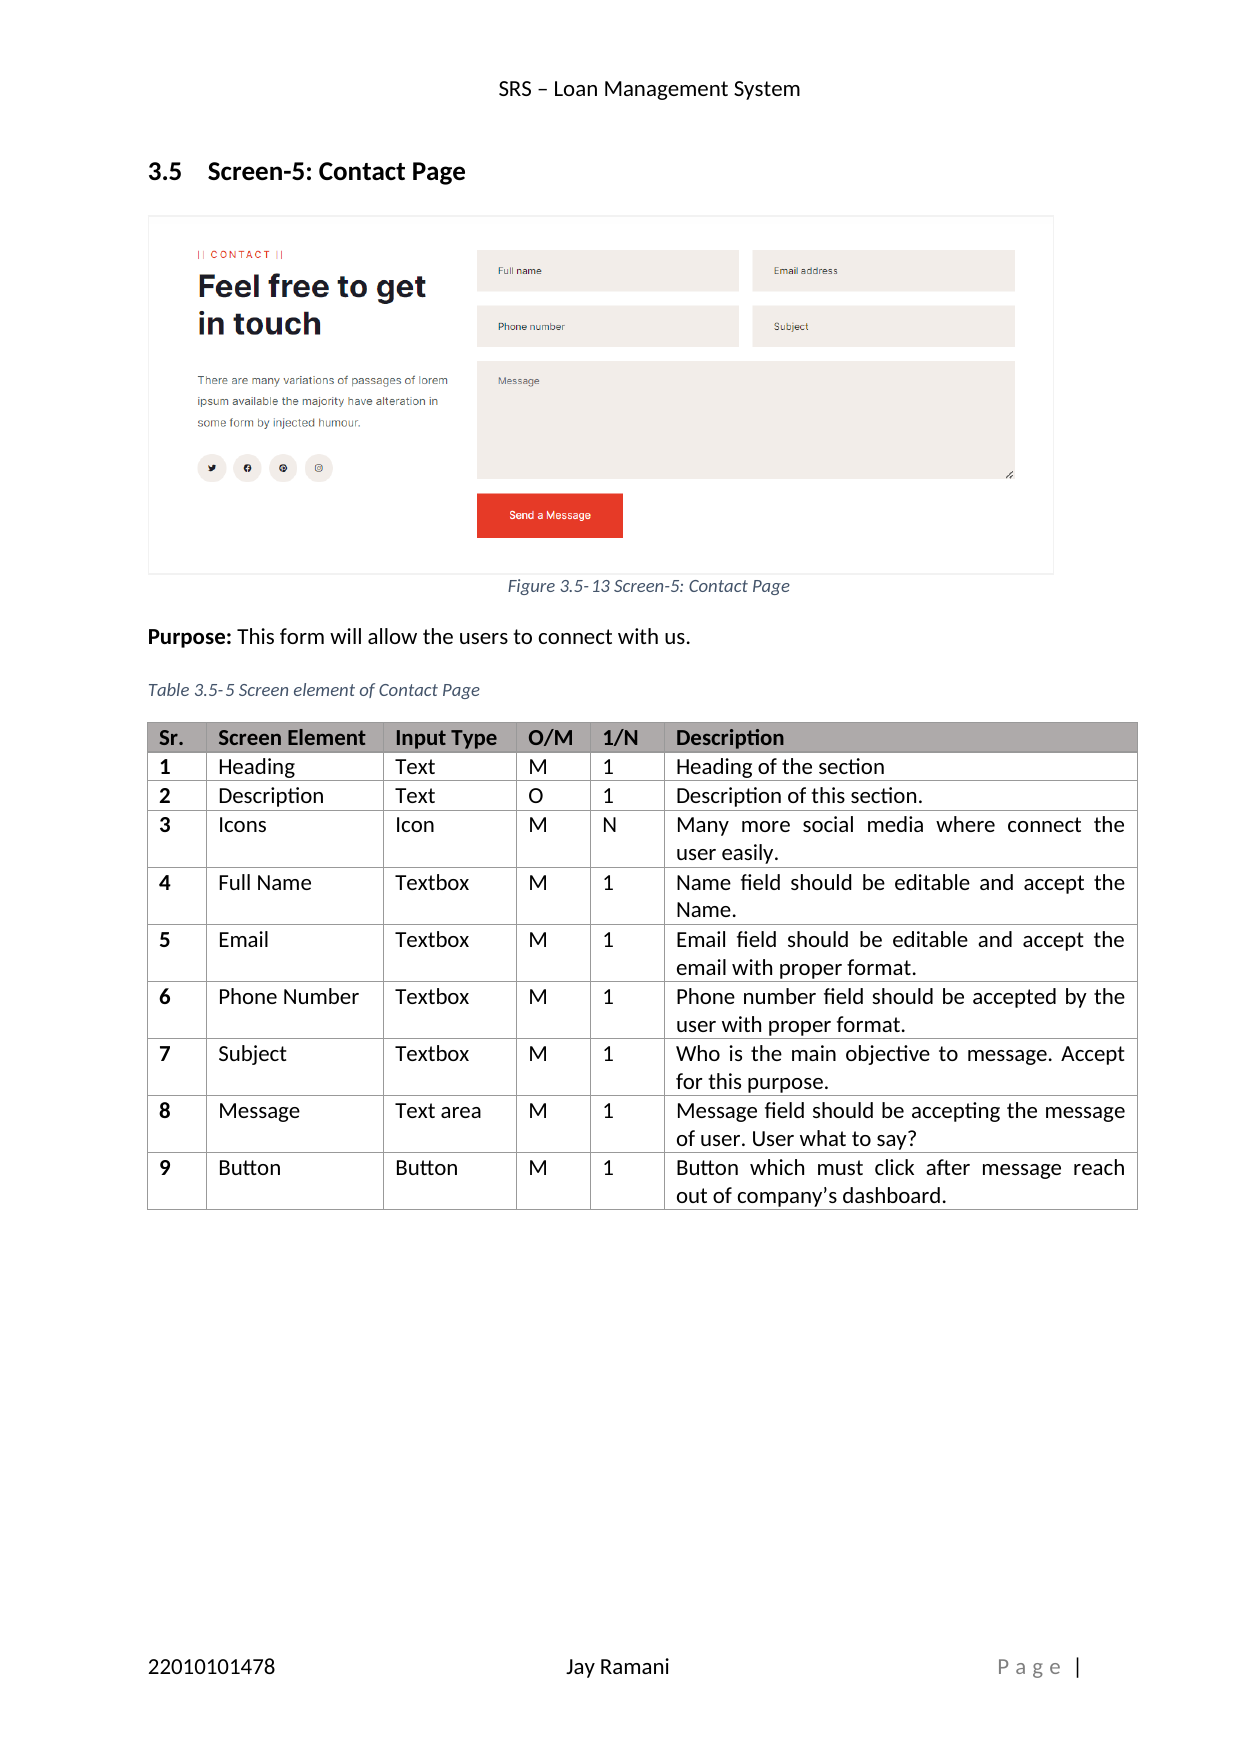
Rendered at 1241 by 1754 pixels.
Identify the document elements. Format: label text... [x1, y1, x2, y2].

subtitle Screen-5: Contact Page [148, 154, 1152, 187]
table_header Input Type [384, 723, 516, 751]
table_cell 8 [148, 1096, 206, 1152]
table_cell Textbox [384, 925, 516, 981]
table_cell M [517, 925, 590, 981]
table_cell M [517, 868, 590, 924]
table_cell Email [207, 925, 383, 981]
table_cell M [517, 1096, 590, 1152]
table_cell 1 [591, 1039, 664, 1095]
table_cell Phone number field should be accepted by the user with proper format. [665, 982, 1137, 1038]
table_cell Icon [384, 811, 516, 867]
table_cell 3 [148, 811, 206, 867]
table_cell 5 [148, 925, 206, 981]
table_cell 1 [591, 925, 664, 981]
table_cell Heading [207, 753, 383, 780]
table_cell Subject [207, 1039, 383, 1095]
table_cell 1 [591, 1096, 664, 1152]
table_cell Icons [207, 811, 383, 867]
table_cell Heading of the section [665, 753, 1137, 780]
picture [149, 217, 1053, 573]
table_cell M [517, 982, 590, 1038]
table_cell 1 [148, 753, 206, 780]
table_cell 1 [591, 1153, 664, 1209]
table_cell Text [384, 753, 516, 780]
table_cell 2 [148, 781, 206, 809]
table_cell Name field should be editable and accept the Name. [665, 868, 1137, 924]
table_cell Email field should be editable and accept the email with proper format. [665, 925, 1137, 981]
table_cell Description of this section. [665, 781, 1137, 809]
table_cell Message [207, 1096, 383, 1152]
table_cell 6 [148, 982, 206, 1038]
table_cell O [517, 781, 590, 809]
text Purpose: This form will allow the users to connect with us. [148, 622, 1152, 651]
table_cell Message field should be accepting the message of user. User what to say? [665, 1096, 1137, 1152]
table_cell Description [207, 781, 383, 809]
table_cell Full Name [207, 868, 383, 924]
table_cell Textbox [384, 868, 516, 924]
table_cell N [591, 811, 664, 867]
table_cell 9 [148, 1153, 206, 1209]
table_cell 1 [591, 753, 664, 780]
table_cell Textbox [384, 1039, 516, 1095]
table_cell Button which must click after message reach out of company’s dashboard. [665, 1153, 1137, 1209]
table_cell 1 [591, 781, 664, 809]
table_cell Button [384, 1153, 516, 1209]
table_cell 1 [591, 868, 664, 924]
table_cell 4 [148, 868, 206, 924]
table_cell M [517, 753, 590, 780]
table_header Screen Element [207, 723, 383, 751]
table_cell Phone Number [207, 982, 383, 1038]
table_cell Button [207, 1153, 383, 1209]
table_header O/M [517, 723, 590, 751]
table_header Sr. [148, 723, 206, 751]
table_cell 1 [591, 982, 664, 1038]
table_cell Textbox [384, 982, 516, 1038]
table_cell M [517, 1039, 590, 1095]
table_cell Who is the main objective to message. Accept for this purpose. [665, 1039, 1137, 1095]
table_cell Text [384, 781, 516, 809]
table_cell 7 [148, 1039, 206, 1095]
table_header Description [665, 723, 1137, 751]
table_cell M [517, 811, 590, 867]
table_cell Text area [384, 1096, 516, 1152]
table_cell M [517, 1153, 590, 1209]
table_cell Many more social media where connect the user easily. [665, 811, 1137, 867]
table_header 1/N [591, 723, 664, 751]
